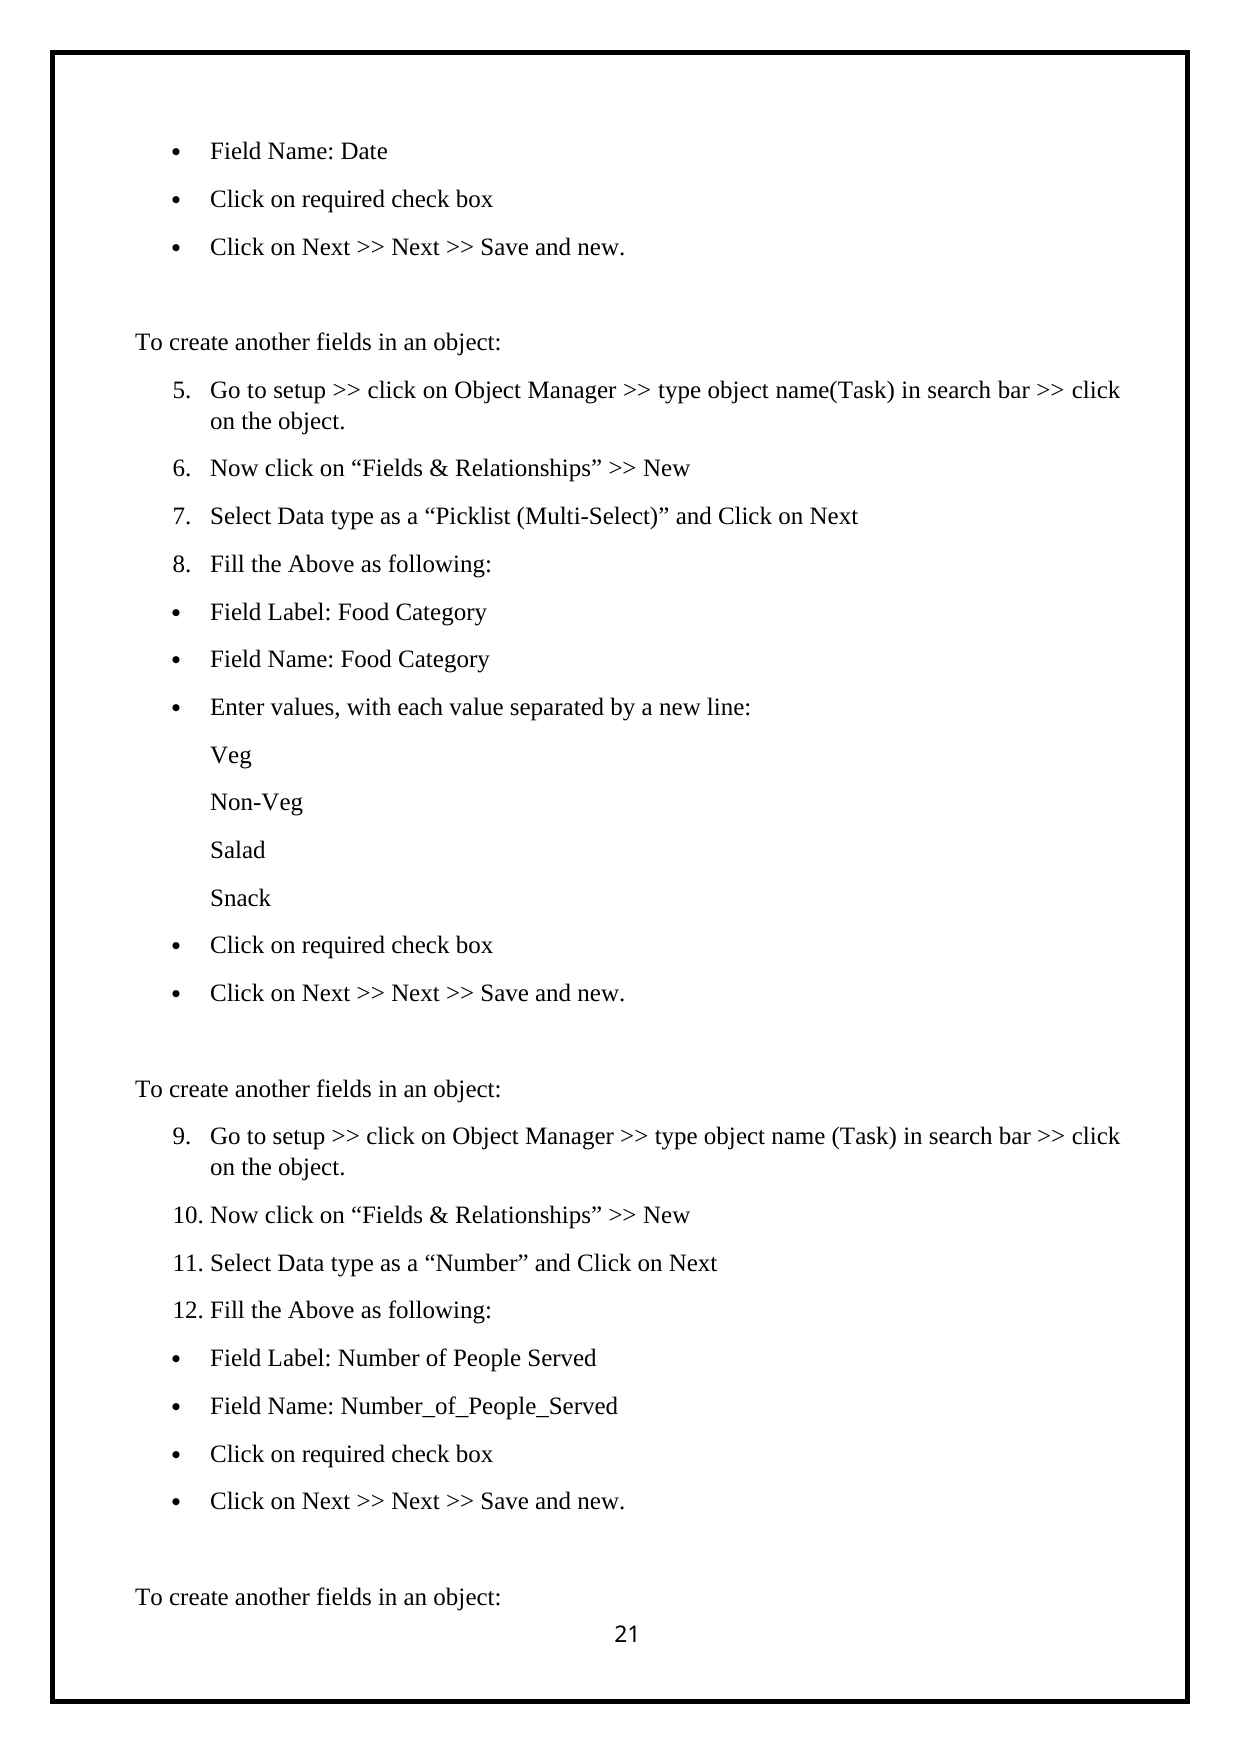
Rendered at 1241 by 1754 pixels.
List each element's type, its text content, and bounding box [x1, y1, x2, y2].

list Select Data type as a “Number” and Click on Next [172, 1248, 1120, 1277]
list Click on required check box [172, 184, 1120, 213]
list Fill the Above as following: [172, 549, 1120, 578]
text To create another fields in an object: [135, 1074, 1120, 1102]
list Field Label: Food Category [172, 597, 1120, 625]
list Field Label: Number of People Served [172, 1343, 1120, 1372]
list Field Name: Date [172, 136, 1120, 165]
list Select Data type as a “Picklist (Multi-Select)” and Click on Next [172, 501, 1120, 530]
text Veg [210, 740, 1120, 768]
list Click on required check box [172, 931, 1120, 959]
list Now click on “Fields & Relationships” >> New [172, 453, 1120, 482]
text To create another fields in an object: [135, 327, 1120, 356]
list Go to setup >> click on Object Manager >> type object name (Task) in search bar >> click on the object. [172, 1121, 1120, 1181]
list Fill the Above as following: [172, 1296, 1120, 1324]
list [172, 375, 1120, 434]
text To create another fields in an object: [135, 1582, 1120, 1611]
list Click on Next >> Next >> Save and new. [172, 232, 1120, 260]
list Field Name: Number_of_People_Served [172, 1391, 1120, 1420]
text Snack [210, 883, 1120, 912]
list Enter values, with each value separated by a new line: [172, 692, 1120, 721]
text Non-Veg [210, 787, 1120, 816]
text Salad [210, 835, 1120, 864]
list Field Name: Food Category [172, 644, 1120, 673]
list Click on Next >> Next >> Save and new. [172, 978, 1120, 1007]
list Click on required check box [172, 1439, 1120, 1467]
list Click on Next >> Next >> Save and new. [172, 1486, 1120, 1515]
list Now click on “Fields & Relationships” >> New [172, 1200, 1120, 1229]
